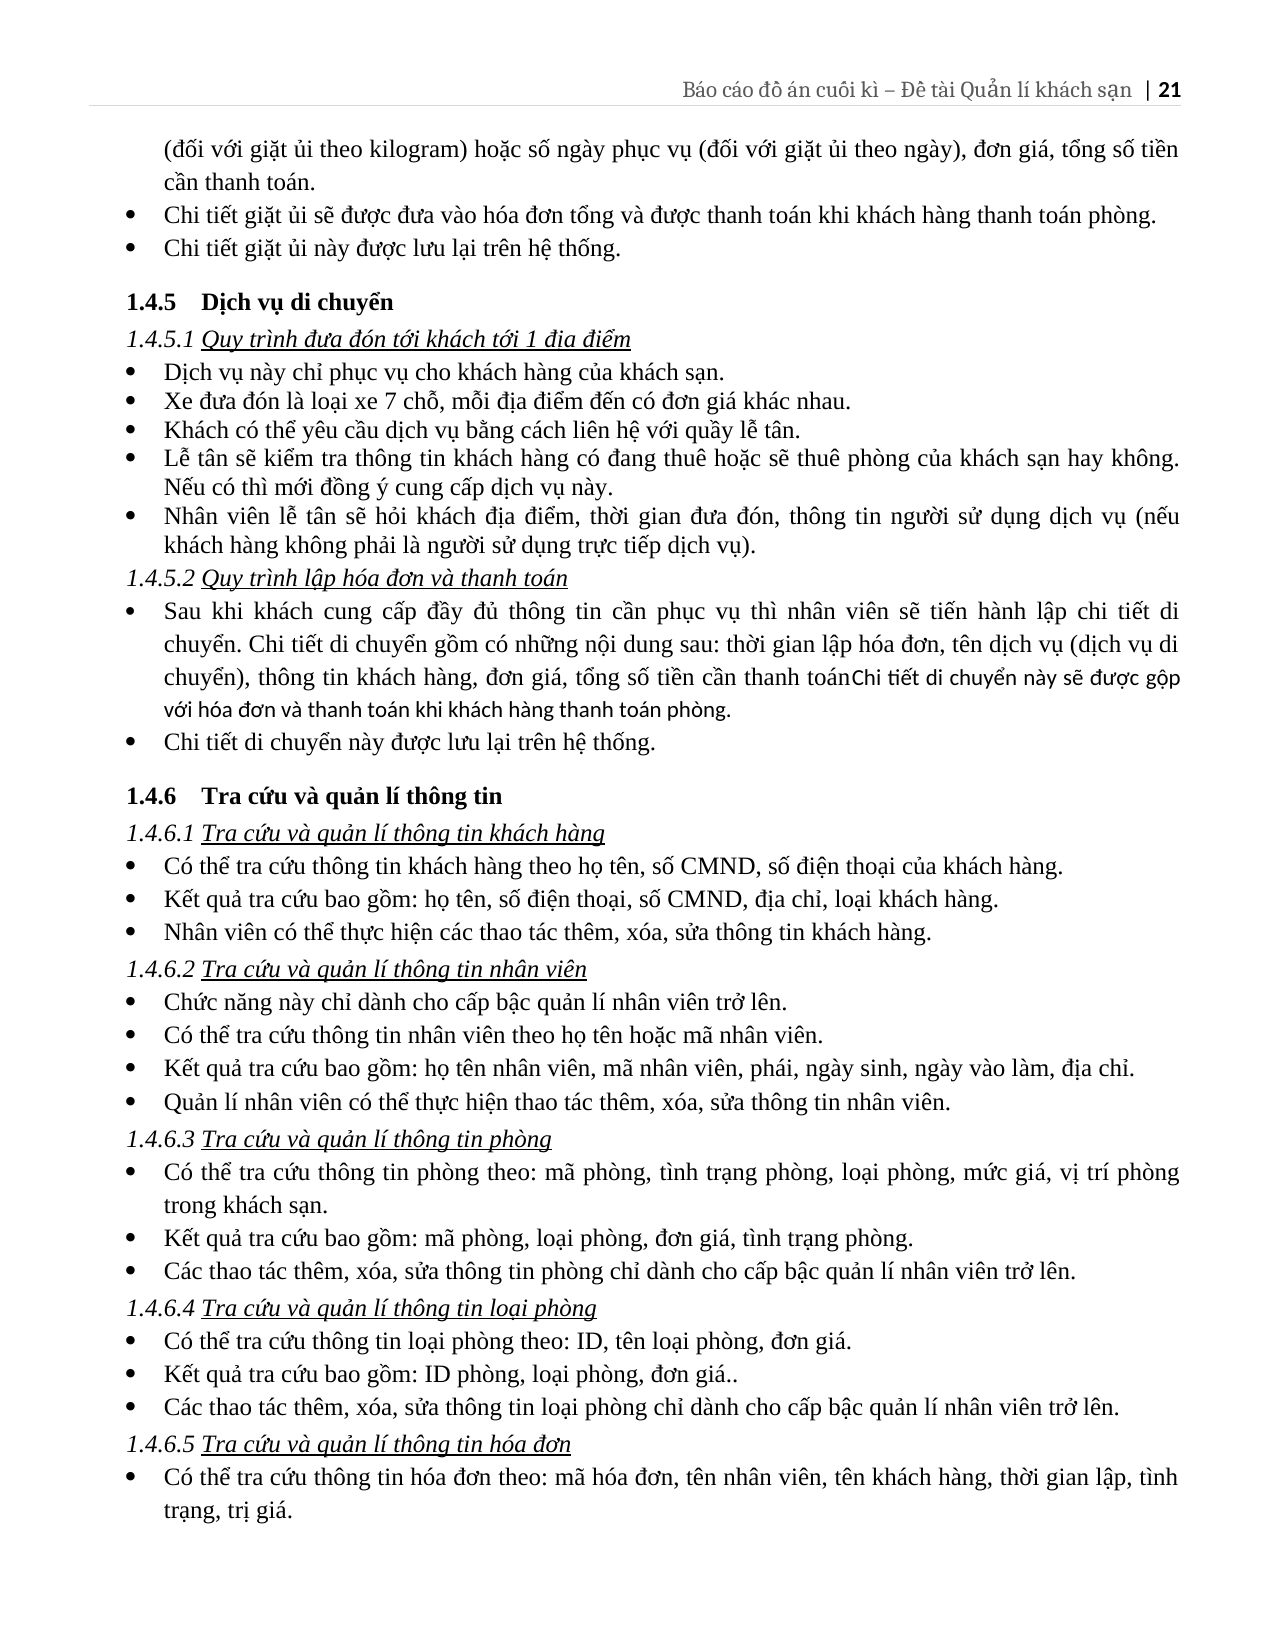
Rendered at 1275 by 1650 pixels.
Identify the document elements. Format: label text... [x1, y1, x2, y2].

list Chi tiết giặt ủi này được lưu lại trên hệ thống. [126, 233, 1181, 262]
list Quản lí nhân viên có thể thực hiện thao tác thêm, xóa, sửa thông tin nhân viên. [126, 1087, 1181, 1115]
list Nhân viên có thể thực hiện các thao tác thêm, xóa, sửa thông tin khách hàng. [126, 917, 1181, 946]
list Các thao tác thêm, xóa, sửa thông tin loại phòng chỉ dành cho cấp bậc quản lí nhân viên trở lên. [126, 1392, 1181, 1421]
list Nhân viên lễ tân sẽ hỏi khách địa điểm, thời gian đưa đón, thông tin người sử dụng dịch vụ (nếu khách hàng không phải là người sử dụng trực tiếp dịch vụ). [126, 501, 1181, 558]
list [126, 134, 1181, 196]
list Kết quả tra cứu bao gồm: mã phòng, loại phòng, đơn giá, tình trạng phòng. [126, 1223, 1181, 1252]
list Các thao tác thêm, xóa, sửa thông tin phòng chỉ dành cho cấp bậc quản lí nhân viên trở lên. [126, 1256, 1181, 1284]
subtitle Tra cứu và quản lí thông tin khách hàng [126, 818, 1181, 847]
list Kết quả tra cứu bao gồm: ID phòng, loại phòng, đơn giá.. [126, 1359, 1181, 1388]
list Có thể tra cứu thông tin phòng theo: mã phòng, tình trạng phòng, loại phòng, mức giá, vị trí phòng trong khách sạn. [126, 1157, 1181, 1218]
list Kết quả tra cứu bao gồm: họ tên nhân viên, mã nhân viên, phái, ngày sinh, ngày vào làm, địa chỉ. [126, 1053, 1181, 1082]
list Khách có thể yêu cầu dịch vụ bằng cách liên hệ với quầy lễ tân. [126, 415, 1181, 443]
subtitle Tra cứu và quản lí thông tin loại phòng [126, 1293, 1181, 1322]
list Chi tiết giặt ủi sẽ được đưa vào hóa đơn tổng và được thanh toán khi khách hàng thanh toán phòng. [126, 200, 1181, 229]
list Dịch vụ này chỉ phục vụ cho khách hàng của khách sạn. [126, 357, 1181, 386]
list Sau khi khách cung cấp đầy đủ thông tin cần phục vụ thì nhân viên sẽ tiến hành lập chi tiết di chuyển. Chi tiết di chuyển gồm có những nội dung sau: thời gian lập hóa đơn, tên dịch vụ (dịch vụ di chuyển), thông tin khách hàng, đơn giá, tổng số tiền cần thanh toánChi tiết di chuyển này sẽ được gộp với hóa đơn và thanh toán khi khách hàng thanh toán phòng. [126, 596, 1181, 723]
subtitle Quy trình lập hóa đơn và thanh toán [126, 563, 1181, 591]
list Kết quả tra cứu bao gồm: họ tên, số điện thoại, số CMND, địa chỉ, loại khách hàng. [126, 884, 1181, 913]
subtitle Dịch vụ di chuyển [126, 287, 1181, 316]
list Có thể tra cứu thông tin hóa đơn theo: mã hóa đơn, tên nhân viên, tên khách hàng, thời gian lập, tình trạng, trị giá. [126, 1462, 1181, 1524]
subtitle Quy trình đưa đón tới khách tới 1 địa điểm [126, 324, 1181, 353]
list Có thể tra cứu thông tin nhân viên theo họ tên hoặc mã nhân viên. [126, 1021, 1181, 1049]
list Chi tiết di chuyển này được lưu lại trên hệ thống. [126, 727, 1181, 756]
subtitle Tra cứu và quản lí thông tin nhân viên [126, 954, 1181, 983]
subtitle Tra cứu và quản lí thông tin phòng [126, 1124, 1181, 1152]
list Lễ tân sẽ kiểm tra thông tin khách hàng có đang thuê hoặc sẽ thuê phòng của khách sạn hay không. Nếu có thì mới đồng ý cung cấp dịch vụ này. [126, 443, 1181, 501]
subtitle Tra cứu và quản lí thông tin [126, 781, 1181, 810]
list Có thể tra cứu thông tin loại phòng theo: ID, tên loại phòng, đơn giá. [126, 1326, 1181, 1355]
list Chức năng này chỉ dành cho cấp bậc quản lí nhân viên trở lên. [126, 987, 1181, 1016]
subtitle Tra cứu và quản lí thông tin hóa đơn [126, 1429, 1181, 1458]
list Xe đưa đón là loại xe 7 chỗ, mỗi địa điểm đến có đơn giá khác nhau. [126, 386, 1181, 415]
list Có thể tra cứu thông tin khách hàng theo họ tên, số CMND, số điện thoại của khách hàng. [126, 851, 1181, 880]
